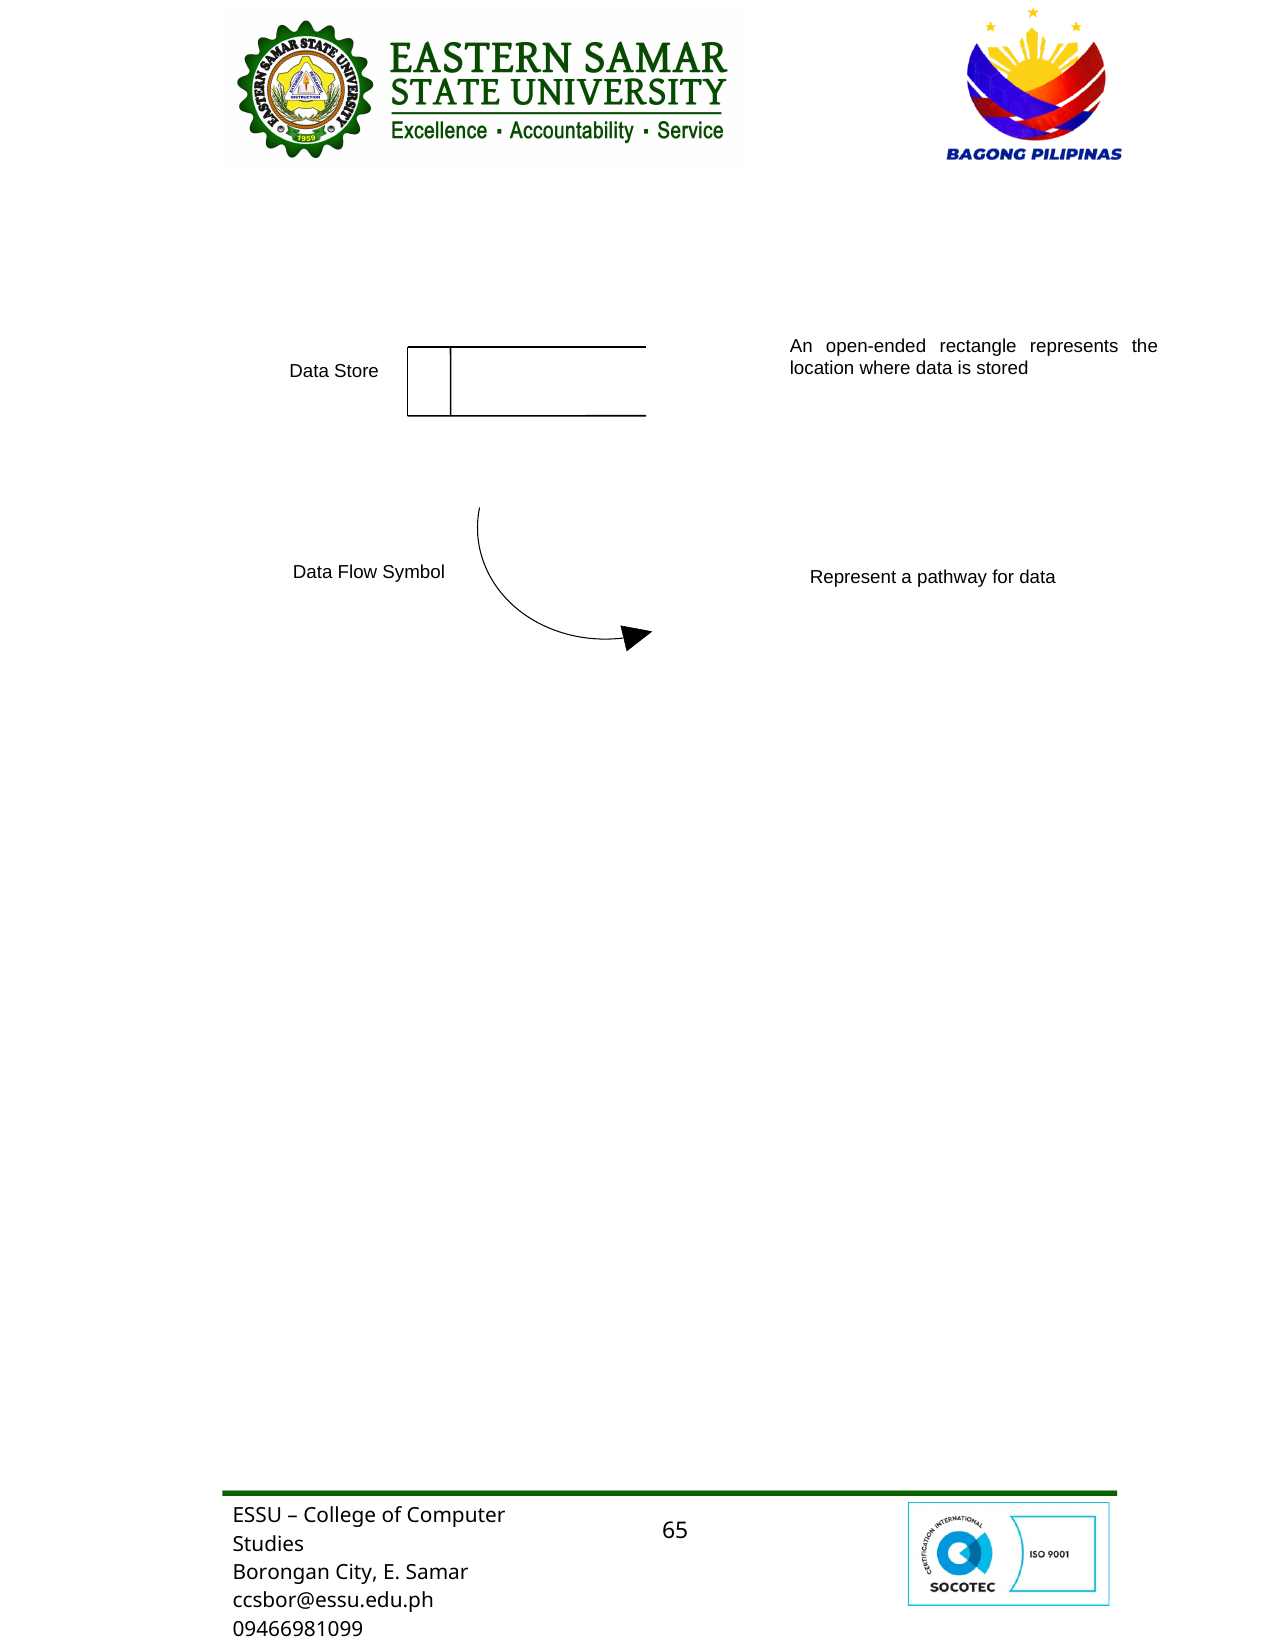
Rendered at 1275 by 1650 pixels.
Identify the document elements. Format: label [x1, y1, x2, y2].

picture [222, 1488, 1118, 1498]
picture [941, 4, 1125, 164]
picture [907, 1502, 1110, 1604]
picture [225, 9, 743, 169]
